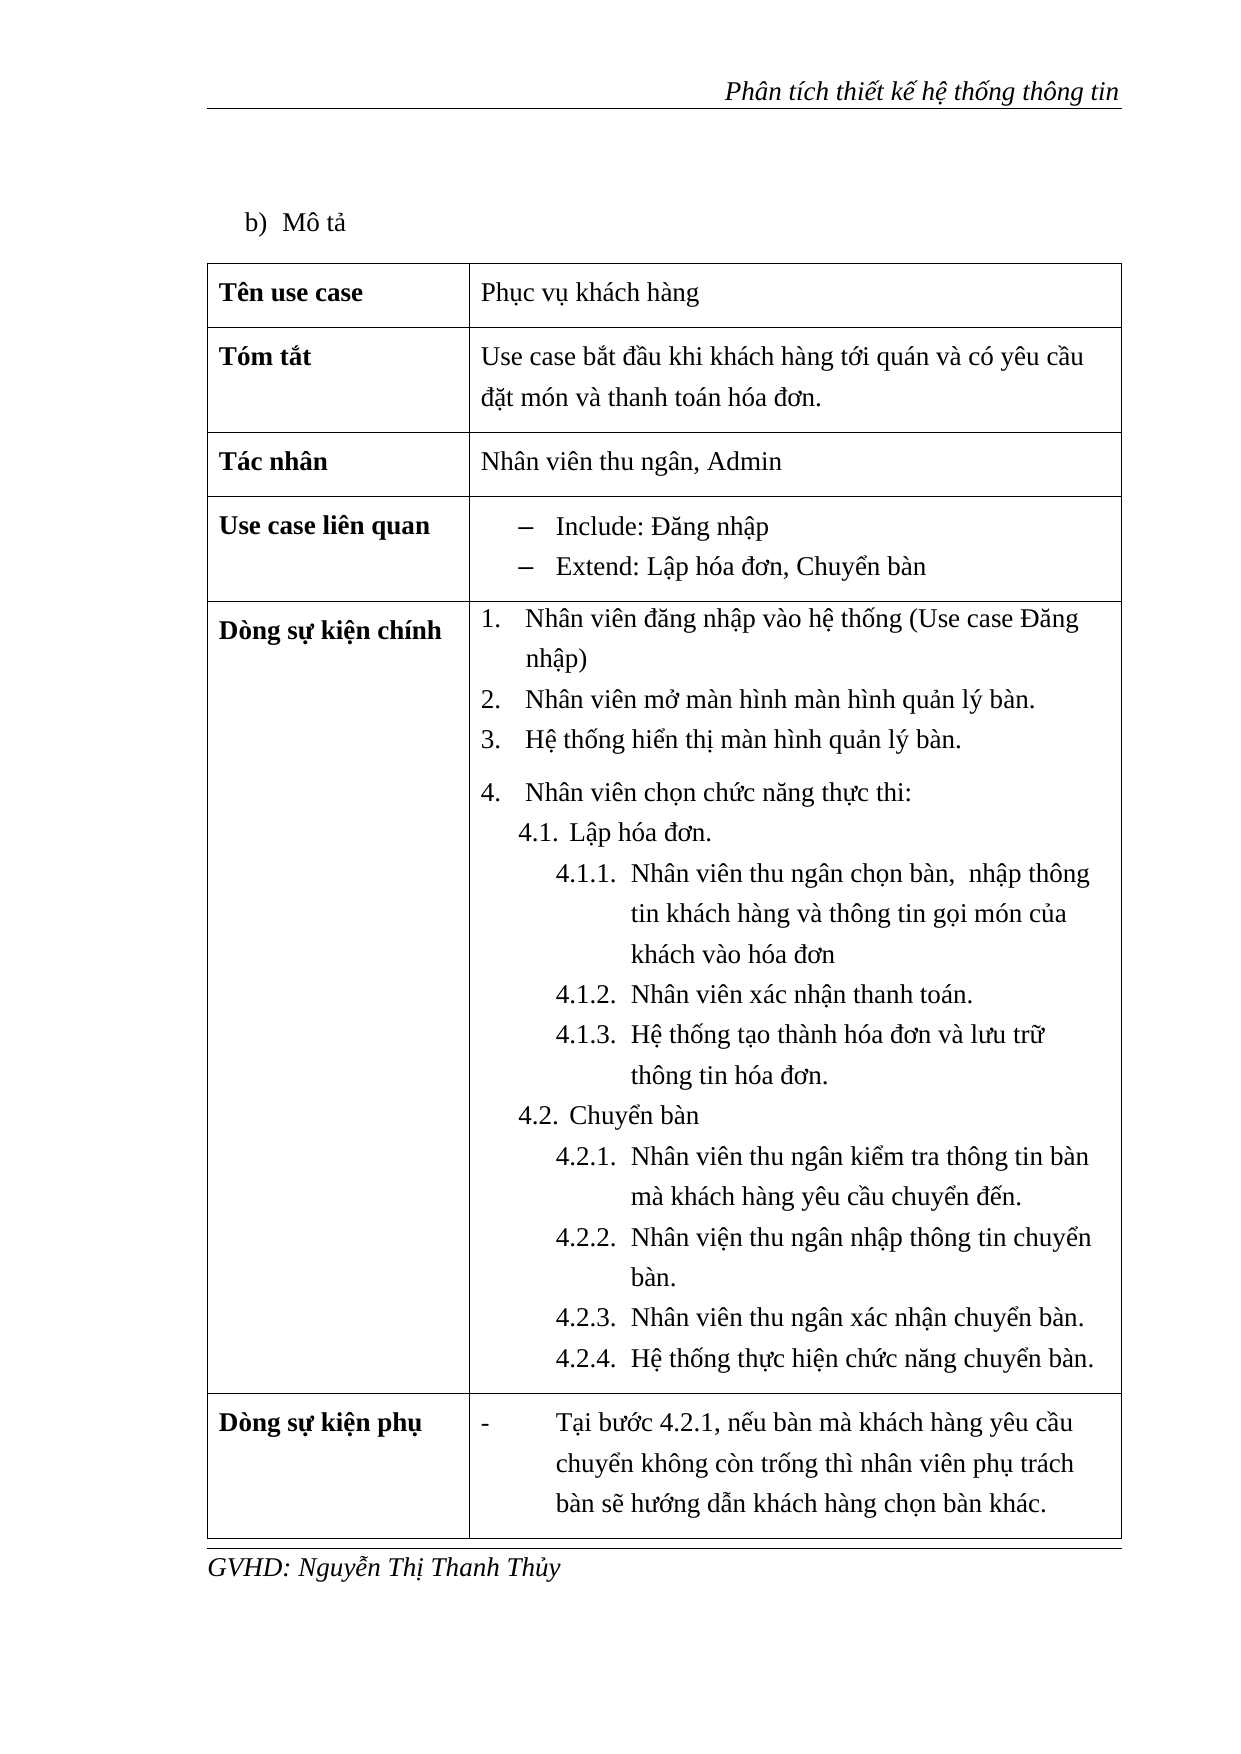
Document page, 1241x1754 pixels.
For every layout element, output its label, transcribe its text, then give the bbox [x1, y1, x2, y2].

table_cell Tóm tắt [208, 328, 469, 432]
table_cell Use case liên quan [208, 497, 469, 601]
table_cell Dòng sự kiện chính [208, 602, 469, 1393]
table_header Phục vụ khách hàng [470, 264, 1121, 327]
table_cell Nhân viên thu ngân, Admin [470, 433, 1121, 496]
table_cell Dòng sự kiện phụ [208, 1394, 469, 1538]
list Mô tả [244, 206, 1122, 237]
table_header Tên use case [208, 264, 469, 327]
table_cell Include: Đăng nhập Extend: Lập hóa đơn, Chuyển bàn [470, 497, 1121, 601]
table_cell Use case bắt đầu khi khách hàng tới quán và có yêu cầu đặt món và thanh toán hóa đơn. [470, 328, 1121, 432]
table_cell Nhân viên đăng nhập vào hệ thống (Use case Đăng nhập) Nhân viên mở màn hình màn hình quản lý bàn. Hệ thống hiển thị màn hình quản lý bàn. Nhân viên chọn chức năng thực thi: Lập hóa đơn. Nhân viên thu ngân chọn bàn, nhập thông tin khách hàng và thông tin gọi món của khách vào hóa đơn Nhân viên xác nhận thanh toán. Hệ thống tạo thành hóa đơn và lưu trữ thông tin hóa đơn. Chuyển bàn Nhân viên thu ngân kiểm tra thông tin bàn mà khách hàng yêu cầu chuyển đến. Nhân viện thu ngân nhập thông tin chuyển bàn. Nhân viên thu ngân xác nhận chuyển bàn. Hệ thống thực hiện chức năng chuyển bàn. [470, 602, 1121, 1393]
table_cell Tại bước 4.2.1, nếu bàn mà khách hàng yêu cầu chuyển không còn trống thì nhân viên phụ trách bàn sẽ hướng dẫn khách hàng chọn bàn khác. [470, 1394, 1121, 1538]
table_cell Tác nhân [208, 433, 469, 496]
